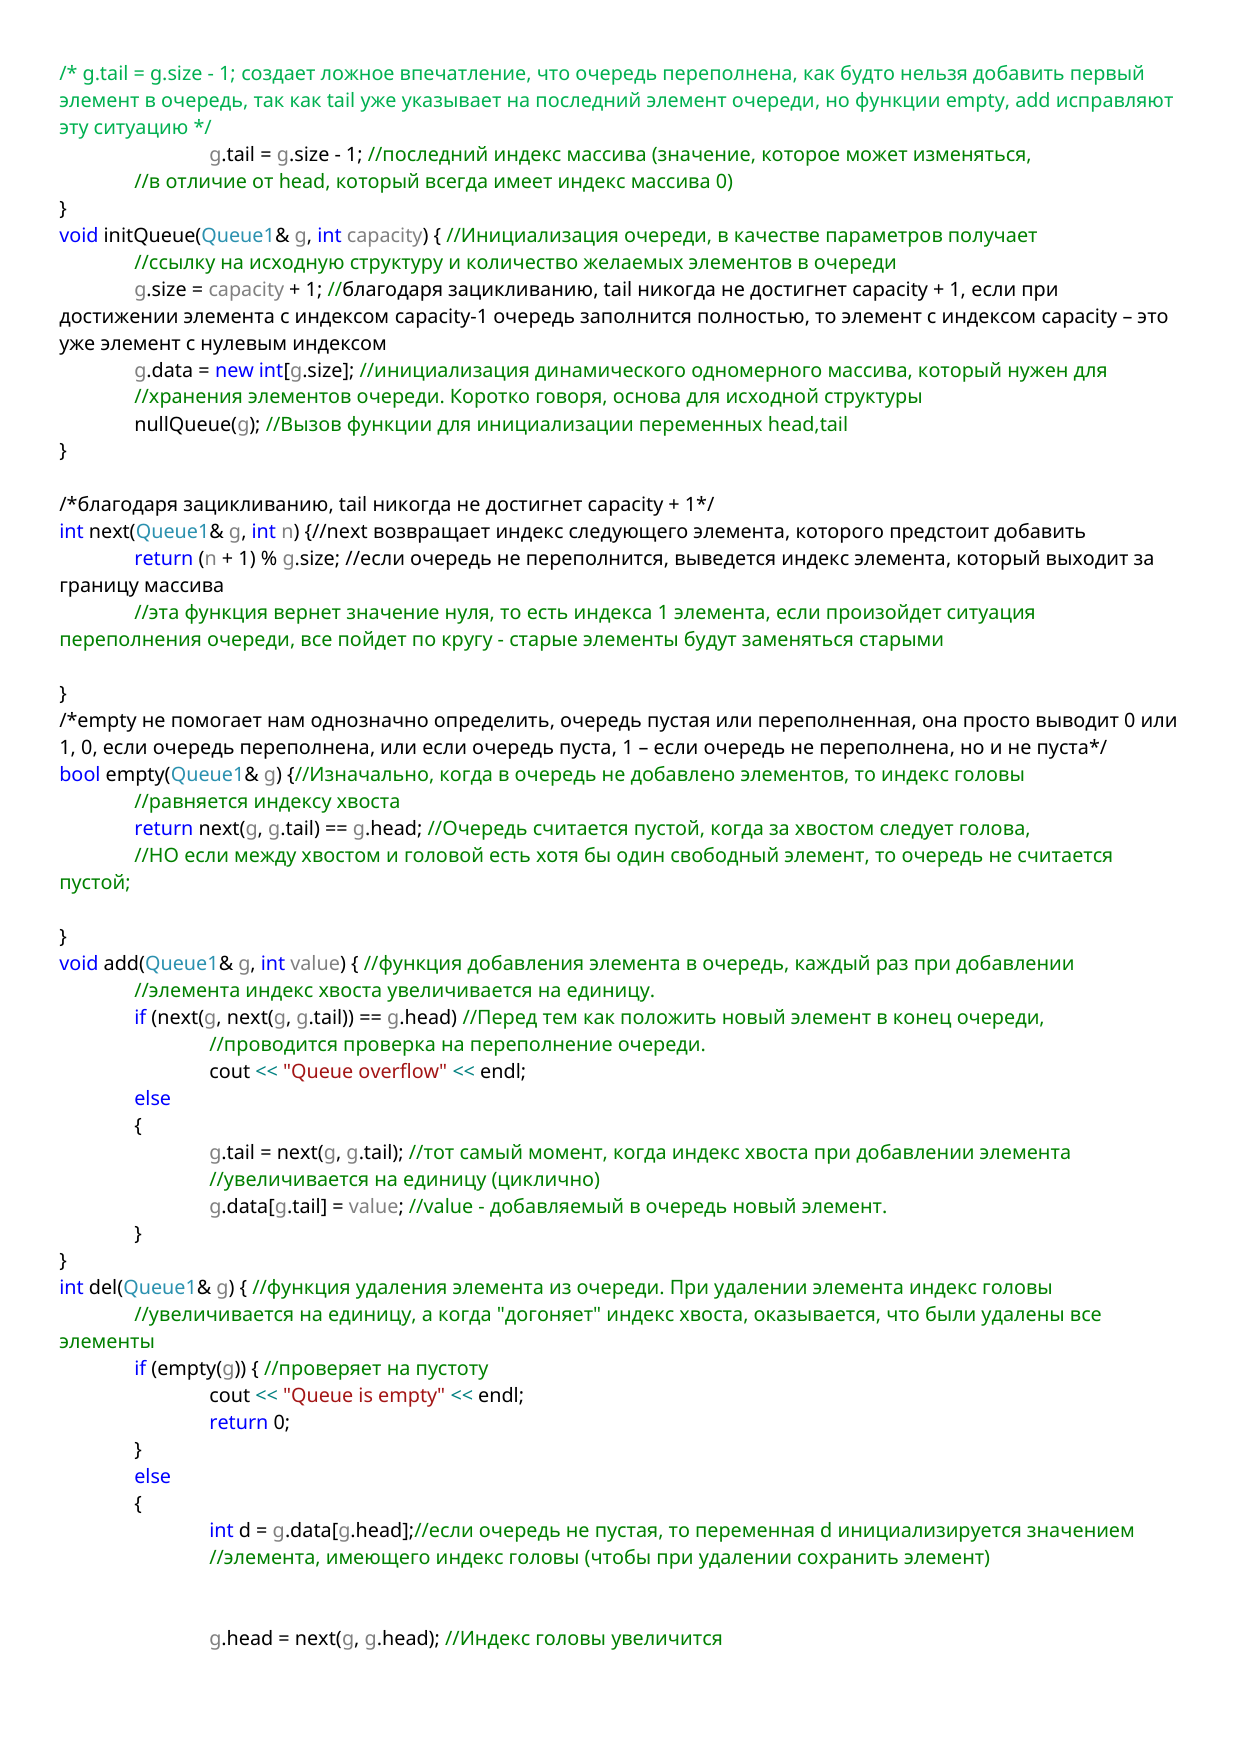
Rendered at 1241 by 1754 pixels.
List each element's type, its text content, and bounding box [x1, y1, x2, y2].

text return 0; [59, 1408, 1181, 1435]
text { [59, 1489, 1181, 1516]
text } [59, 679, 1181, 707]
text return next(g, g.tail) == g.head; //Очередь считается пустой, когда за хвостом следует голова, [59, 814, 1181, 841]
text //хранения элементов очереди. Коротко говоря, основа для исходной структуры [59, 383, 1181, 410]
text else [59, 1462, 1181, 1489]
text /*благодаря зацикливанию, tail никогда не достигнет capacity + 1*/ [59, 491, 1181, 518]
text //ссылку на исходную структуру и количество желаемых элементов в очереди [59, 248, 1181, 275]
text void initQueue(Queue1& g, int capacity) { //Инициализация очереди, в качестве параметров получает [59, 221, 1181, 248]
text //элемента индекс хвоста увеличивается на единицу. [59, 976, 1181, 1003]
text //равняется индексу хвоста [59, 787, 1181, 814]
text if (next(g, next(g, g.tail)) == g.head) //Перед тем как положить новый элемент в конец очереди, [59, 1003, 1181, 1030]
text else [59, 1084, 1181, 1111]
text return (n + 1) % g.size; //если очередь не переполнится, выведется индекс элемента, который выходит за границу массива [59, 545, 1181, 599]
text int next(Queue1& g, int n) {//next возвращает индекс следующего элемента, которого предстоит добавить [59, 518, 1181, 545]
text if (empty(g)) { //проверяет на пустоту [59, 1354, 1181, 1381]
text } [59, 437, 1181, 464]
text //элемента, имеющего индекс головы (чтобы при удалении сохранить элемент) [59, 1543, 1181, 1570]
text //НО если между хвостом и головой есть хотя бы один свободный элемент, то очередь не считается пустой; [59, 841, 1181, 895]
text //в отличие от head, который всегда имеет индекс массива 0) [59, 167, 1181, 194]
text g.size = capacity + 1; //благодаря зацикливанию, tail никогда не достигнет capacity + 1, если при достижении элемента с индексом capacity-1 очередь заполнится полностью, то элемент с индексом capacity – это уже элемент с нулевым индексом [59, 275, 1181, 356]
text } [59, 194, 1181, 221]
text /* g.tail = g.size - 1; создает ложное впечатление, что очередь переполнена, как будто нельзя добавить первый элемент в очередь, так как tail уже указывает на последний элемент очереди, но функции empty, add исправляют эту ситуацию */ [59, 59, 1181, 140]
text g.tail = next(g, g.tail); //тот самый момент, когда индекс хвоста при добавлении элемента [59, 1138, 1181, 1165]
text g.data[g.tail] = value; //value - добавляемый в очередь новый элемент. [59, 1192, 1181, 1219]
text { [59, 1111, 1181, 1138]
text //увеличивается на единицу, а когда "догоняет" индекс хвоста, оказывается, что были удалены все элементы [59, 1300, 1181, 1354]
text int d = g.data[g.head];//если очередь не пустая, то переменная d инициализируется значением [59, 1516, 1181, 1543]
text /*empty не помогает нам однозначно определить, очередь пустая или переполненная, она просто выводит 0 или 1, 0, если очередь переполнена, или если очередь пуста, 1 – если очередь не переполнена, но и не пуста*/ [59, 707, 1181, 761]
text } [59, 1246, 1181, 1273]
text void add(Queue1& g, int value) { //функция добавления элемента в очередь, каждый раз при добавлении [59, 949, 1181, 976]
text //эта функция вернет значение нуля, то есть индекса 1 элемента, если произойдет ситуация переполнения очереди, все пойдет по кругу - старые элементы будут заменяться старыми [59, 599, 1181, 653]
text cout << "Queue is empty" << endl; [59, 1381, 1181, 1408]
text g.tail = g.size - 1; //последний индекс массива (значение, которое может изменяться, [59, 140, 1181, 167]
text //проводится проверка на переполнение очереди. [59, 1030, 1181, 1057]
text bool empty(Queue1& g) {//Изначально, когда в очередь не добавлено элементов, то индекс головы [59, 761, 1181, 787]
text } [59, 922, 1181, 949]
text //увеличивается на единицу (циклично) [59, 1165, 1181, 1192]
text cout << "Queue overflow" << endl; [59, 1057, 1181, 1084]
text g.data = new int[g.size]; //инициализация динамического одномерного массива, который нужен для [59, 356, 1181, 383]
text } [59, 1435, 1181, 1462]
text g.head = next(g, g.head); //Индекс головы увеличится [59, 1624, 1181, 1651]
text int del(Queue1& g) { //функция удаления элемента из очереди. При удалении элемента индекс головы [59, 1273, 1181, 1300]
text } [59, 1219, 1181, 1246]
text nullQueue(g); //Вызов функции для инициализации переменных head,tail [59, 410, 1181, 437]
